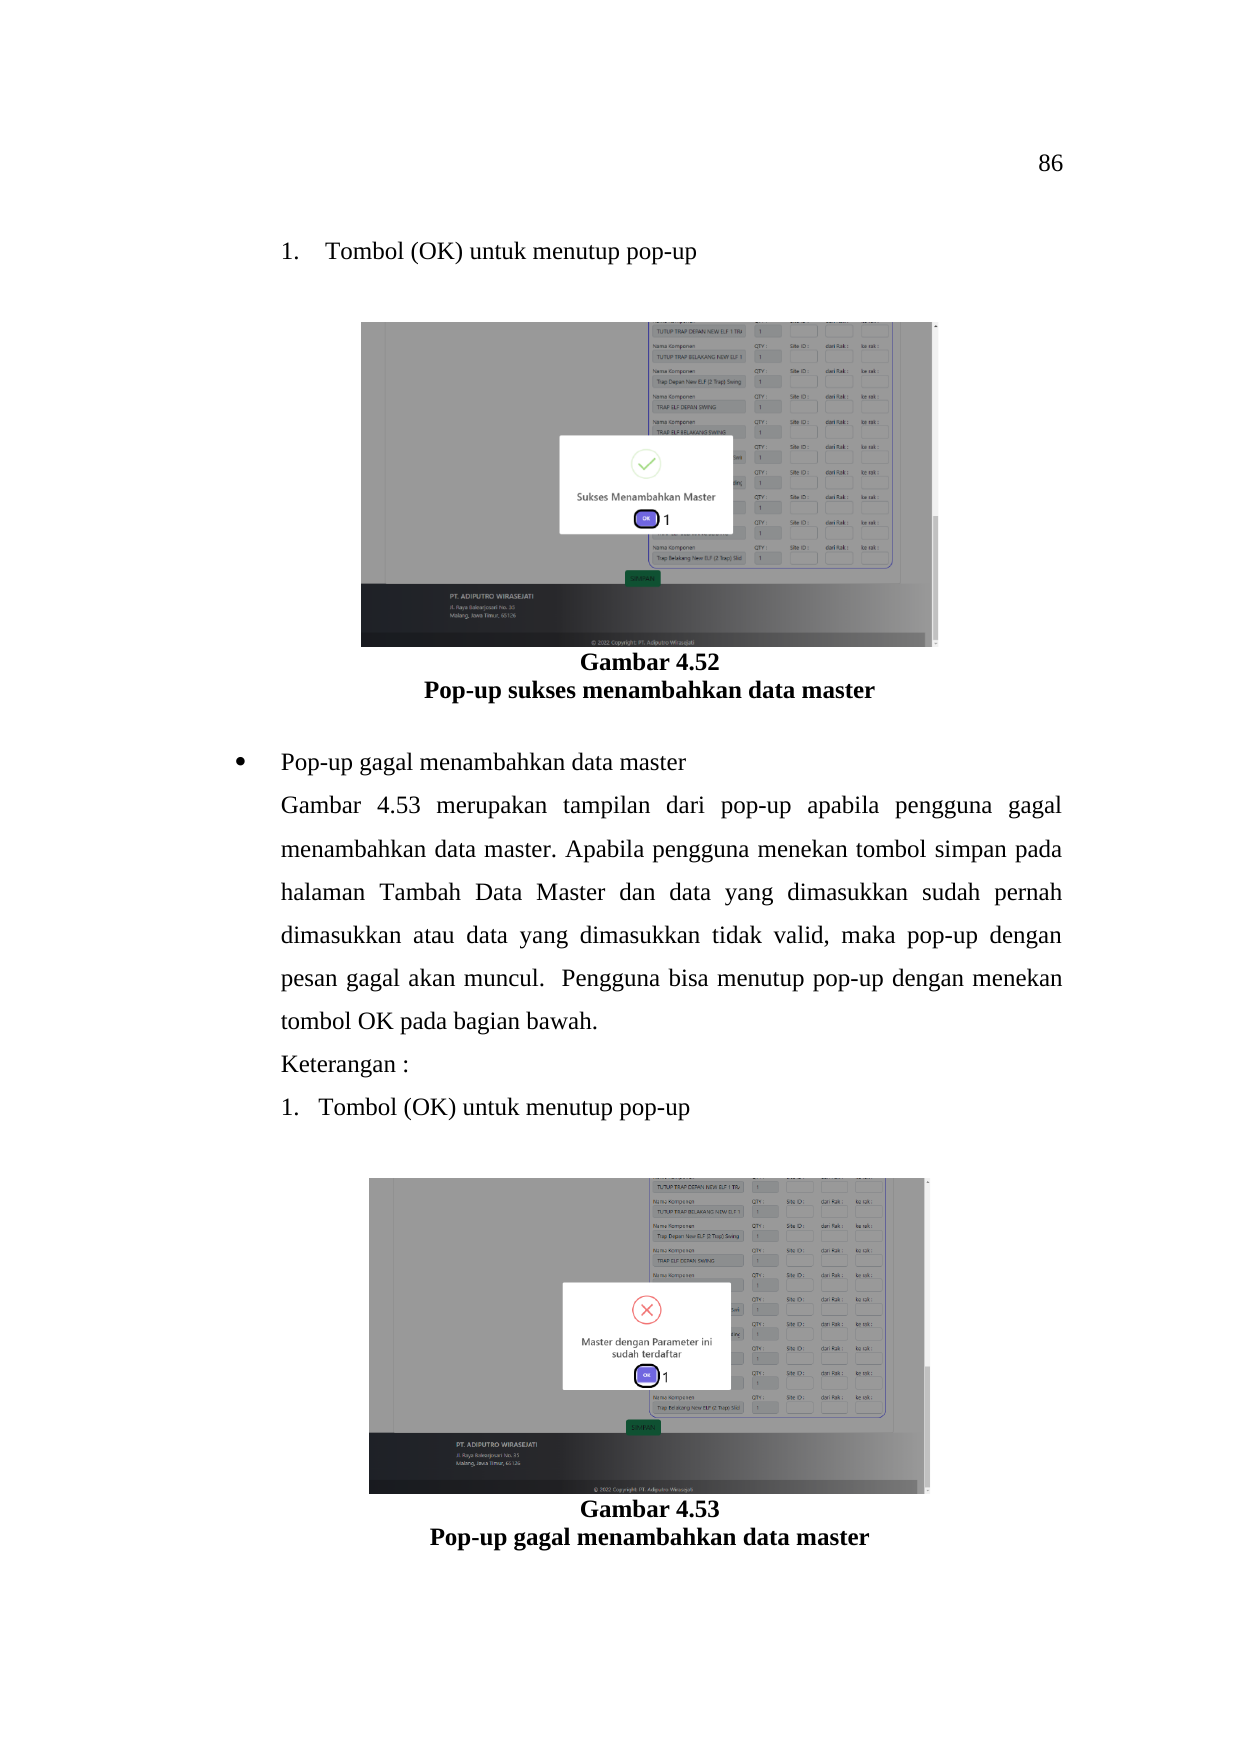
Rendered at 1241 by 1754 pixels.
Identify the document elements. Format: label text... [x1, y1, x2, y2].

list Tombol (OK) untuk menutup pop-up [281, 236, 1063, 265]
text Gambar 4.53 [236, 1494, 1063, 1522]
text Gambar 4.53 merupakan tampilan dari pop-up apabila pengguna gagal menambahkan data master. Apabila pengguna menekan tombol simpan pada halaman Tambah Data Master dan data yang dimasukkan sudah pernah dimasukkan atau data yang dimasukkan tidak valid, maka pop-up dengan pesan gagal akan muncul. Pengguna bisa menutup pop-up dengan menekan tombol OK pada bagian bawah. [281, 791, 1063, 1035]
text Gambar 4.52 Pop-up sukses menambahkan data master [236, 647, 1063, 704]
list Tombol (OK) untuk menutup pop-up [281, 1092, 1063, 1121]
picture [361, 322, 939, 647]
text Pop-up gagal menambahkan data master [236, 1522, 1063, 1551]
text Keterangan : [281, 1049, 1063, 1078]
picture [369, 1178, 931, 1494]
list Pop-up gagal menambahkan data master [236, 747, 1063, 776]
